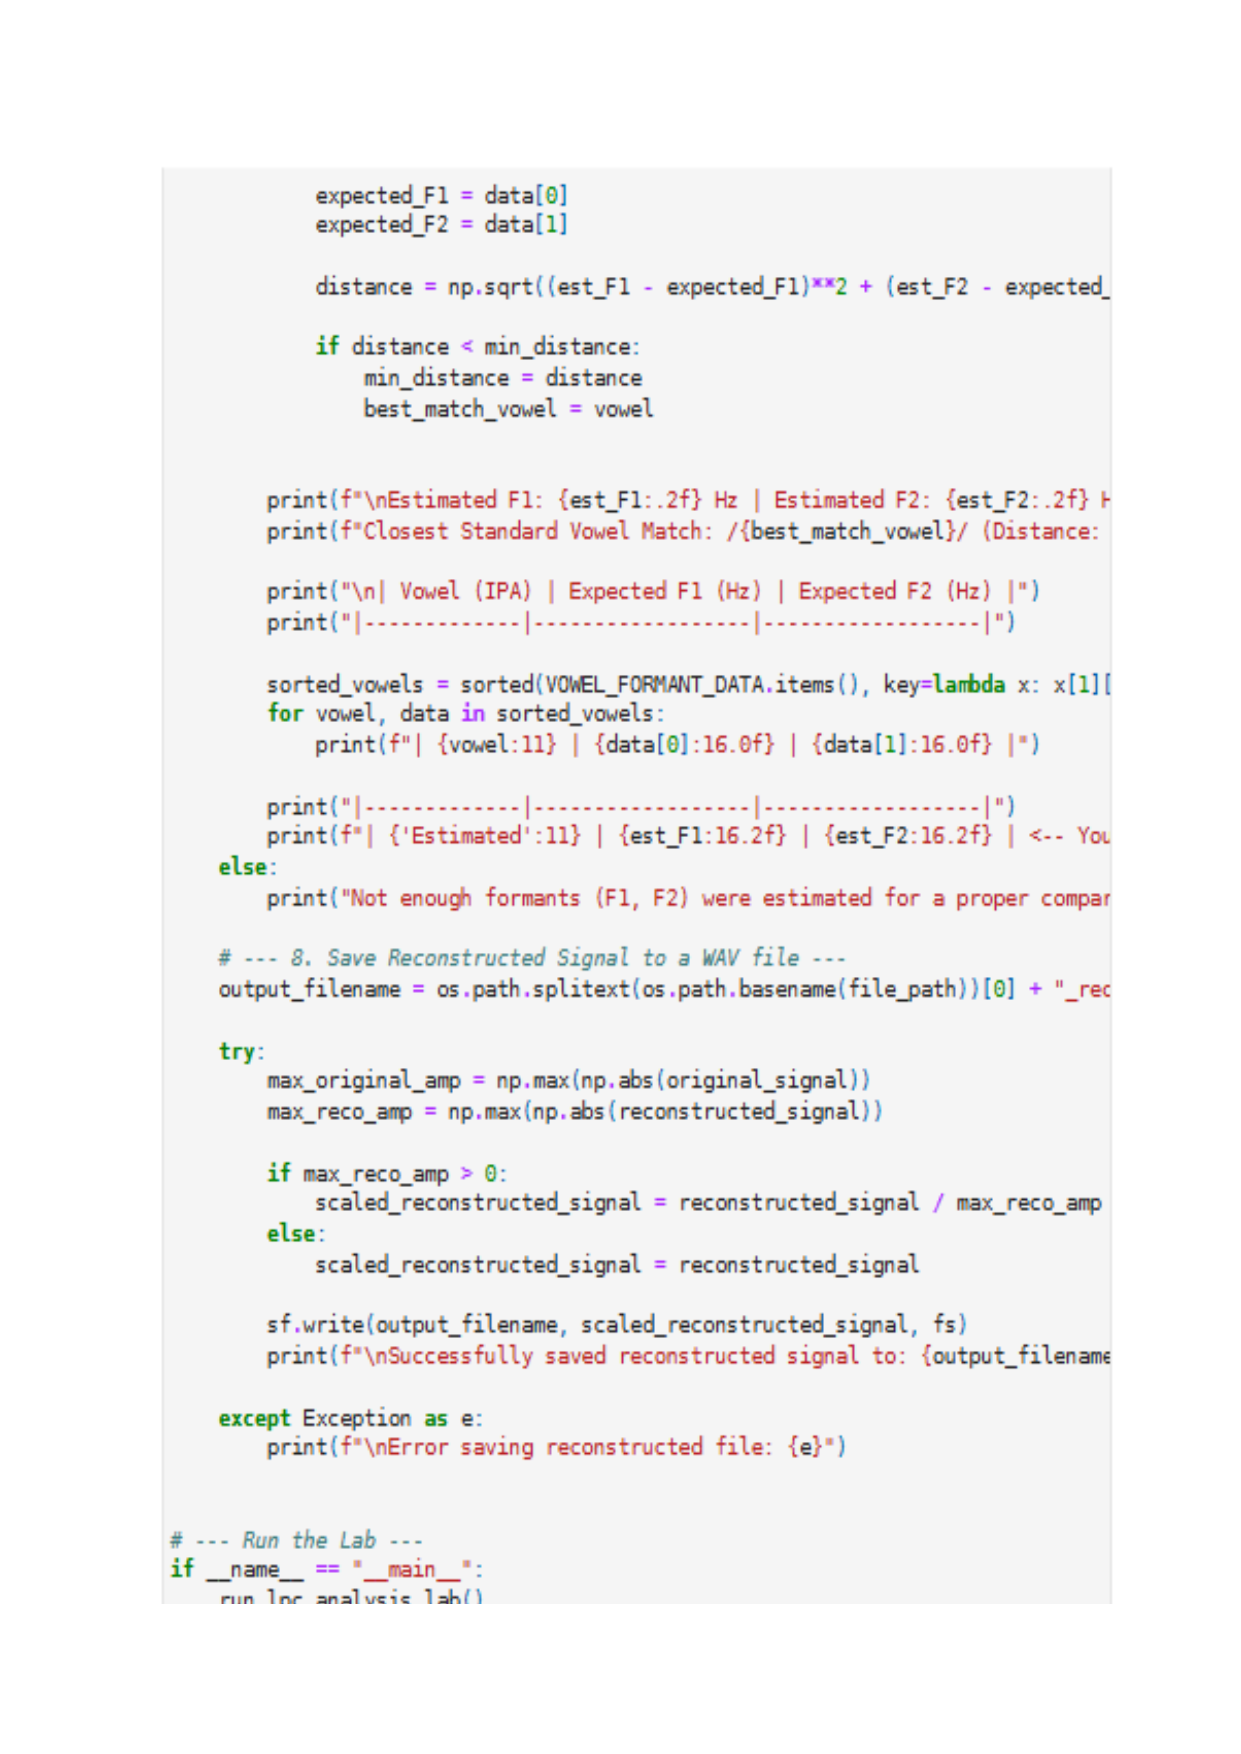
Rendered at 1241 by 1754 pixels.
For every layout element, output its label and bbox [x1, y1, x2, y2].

picture [150, 150, 1129, 1604]
